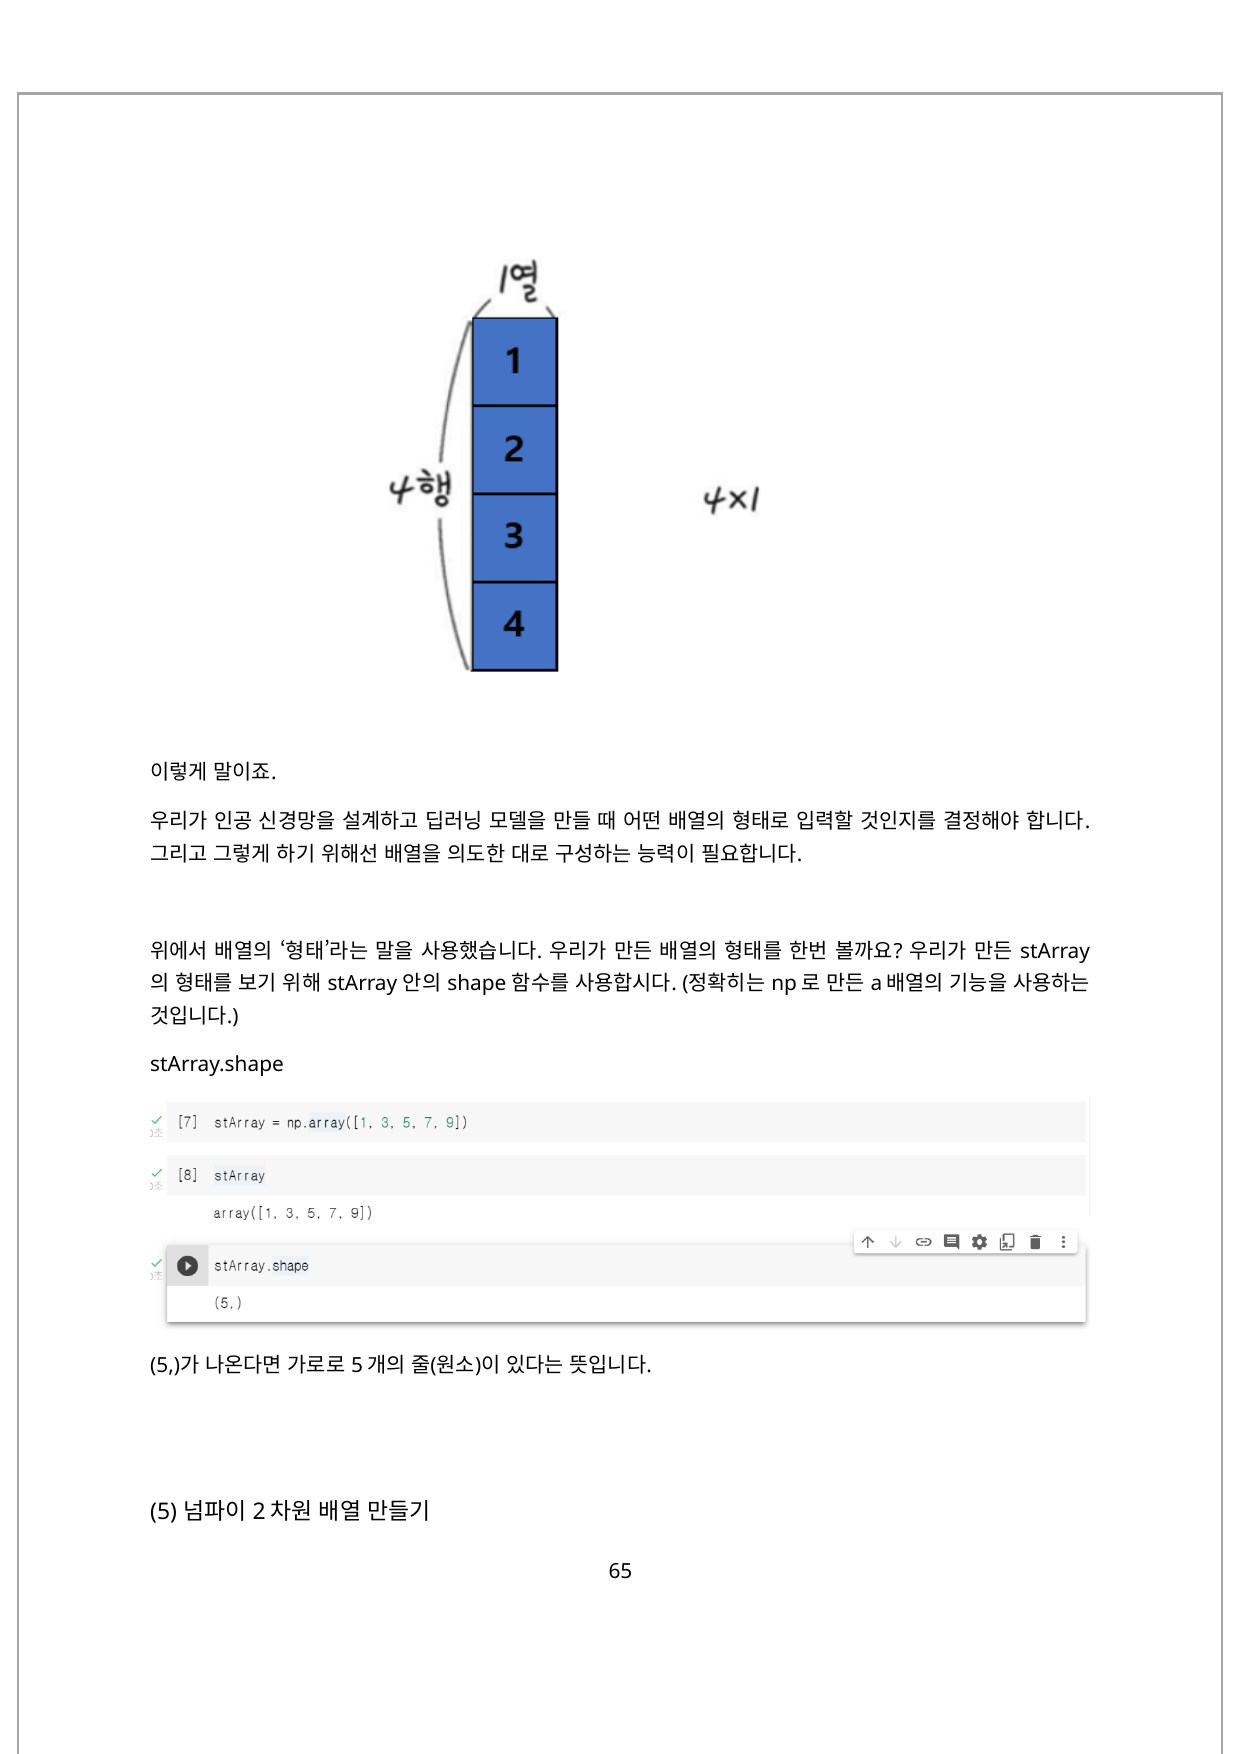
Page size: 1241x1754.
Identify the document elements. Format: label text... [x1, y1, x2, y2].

picture [337, 224, 903, 737]
text (5) 넘파이 2차원 배열 만들기 [150, 1492, 1090, 1526]
text 위에서 배열의 ‘형태’라는 말을 사용했습니다. 우리가 만든 배열의 형태를 한번 볼까요? 우리가 만든 stArray의 형태를 보기 위해 stArray 안의 shape 함수를 사용합시다. (정확히는 np로 만든 a배열의 기능을 사용하는 것입니다.) [150, 934, 1090, 1029]
text 이렇게 말이죠. [150, 755, 1090, 785]
picture [150, 1096, 1091, 1330]
text 우리가 인공 신경망을 설계하고 딥러닝 모델을 만들 때 어떤 배열의 형태로 입력할 것인지를 결정해야 합니다. 그리고 그렇게 하기 위해선 배열을 의도한 대로 구성하는 능력이 필요합니다. [150, 804, 1090, 867]
text stArray.shape [150, 1049, 1090, 1077]
text (5,)가 나온다면 가로로 5개의 줄(원소)이 있다는 뜻입니다. [150, 1348, 1090, 1379]
